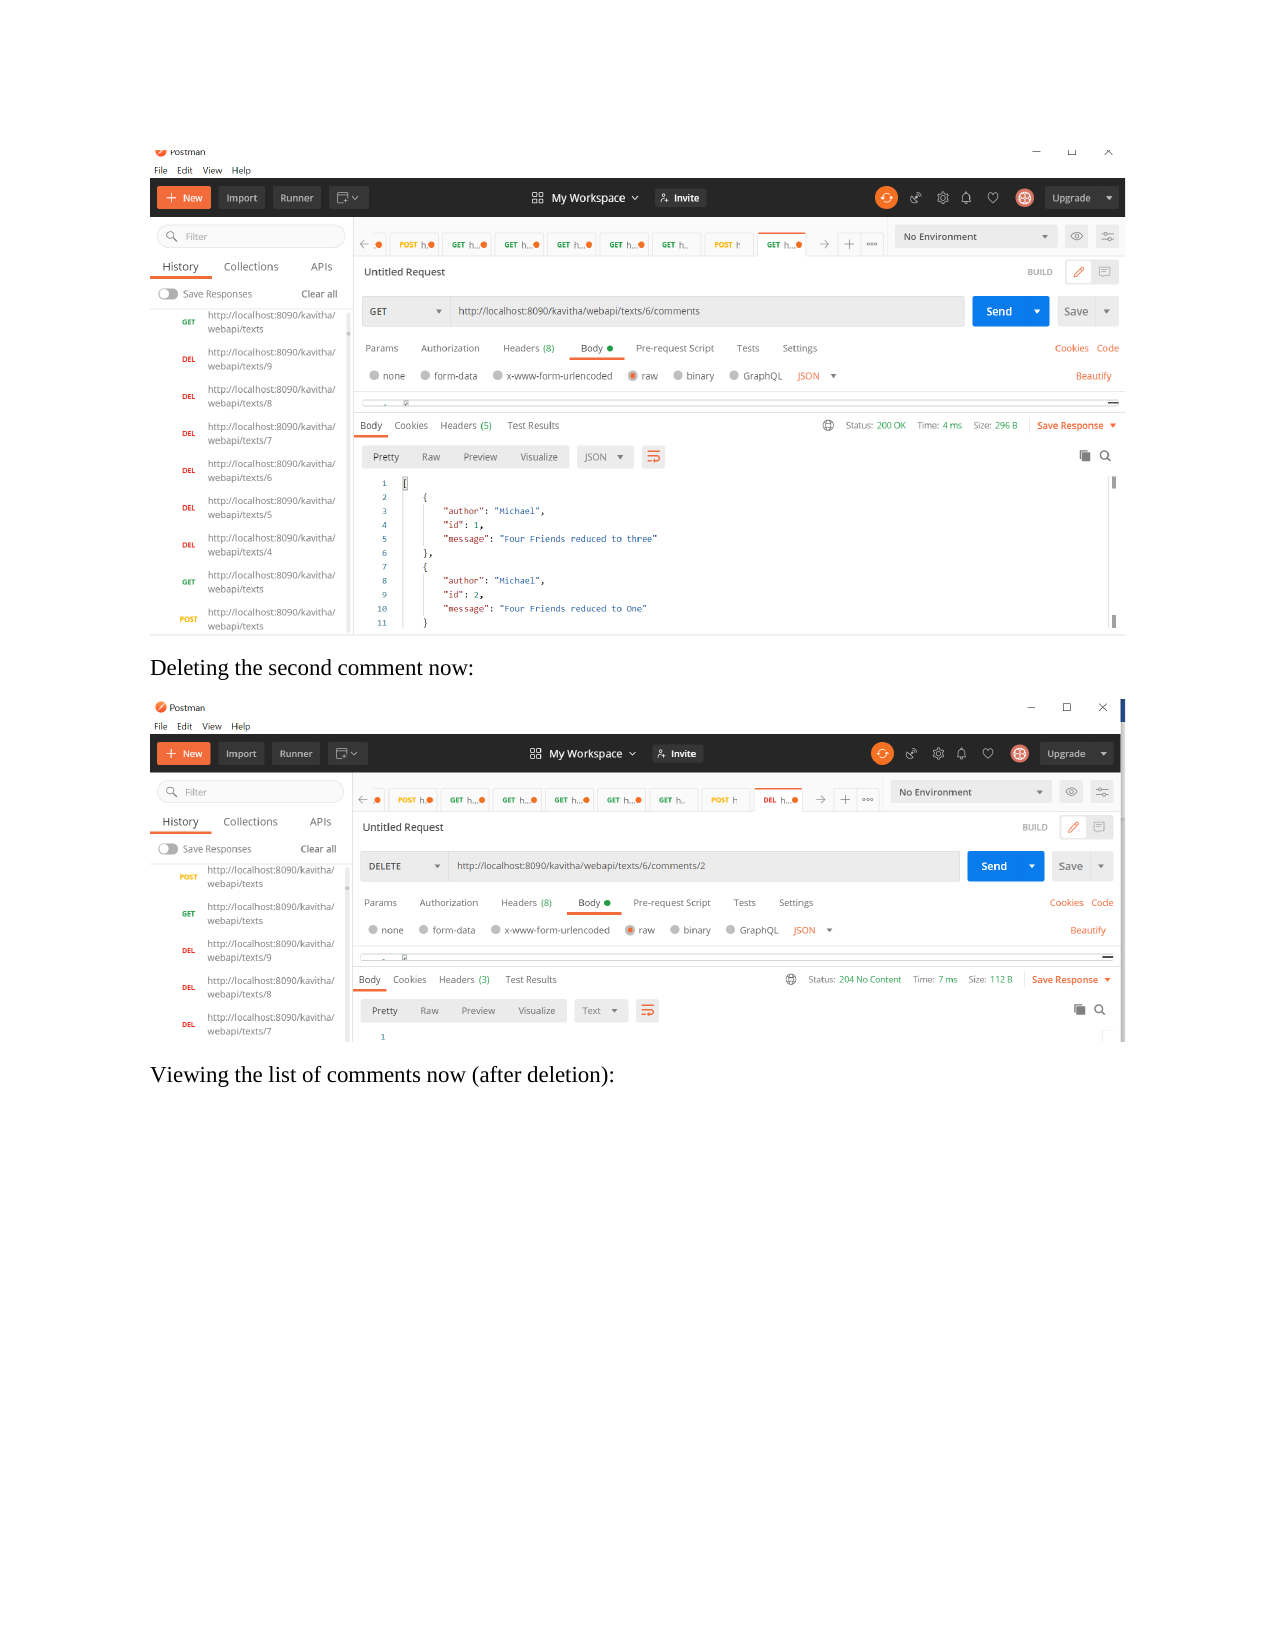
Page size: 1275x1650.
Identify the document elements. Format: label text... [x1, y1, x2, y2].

text Deleting the second comment now: [150, 654, 1125, 681]
picture [150, 150, 1125, 636]
text Viewing the list of comments now (after deletion): [150, 1061, 1125, 1087]
picture [150, 699, 1125, 1042]
